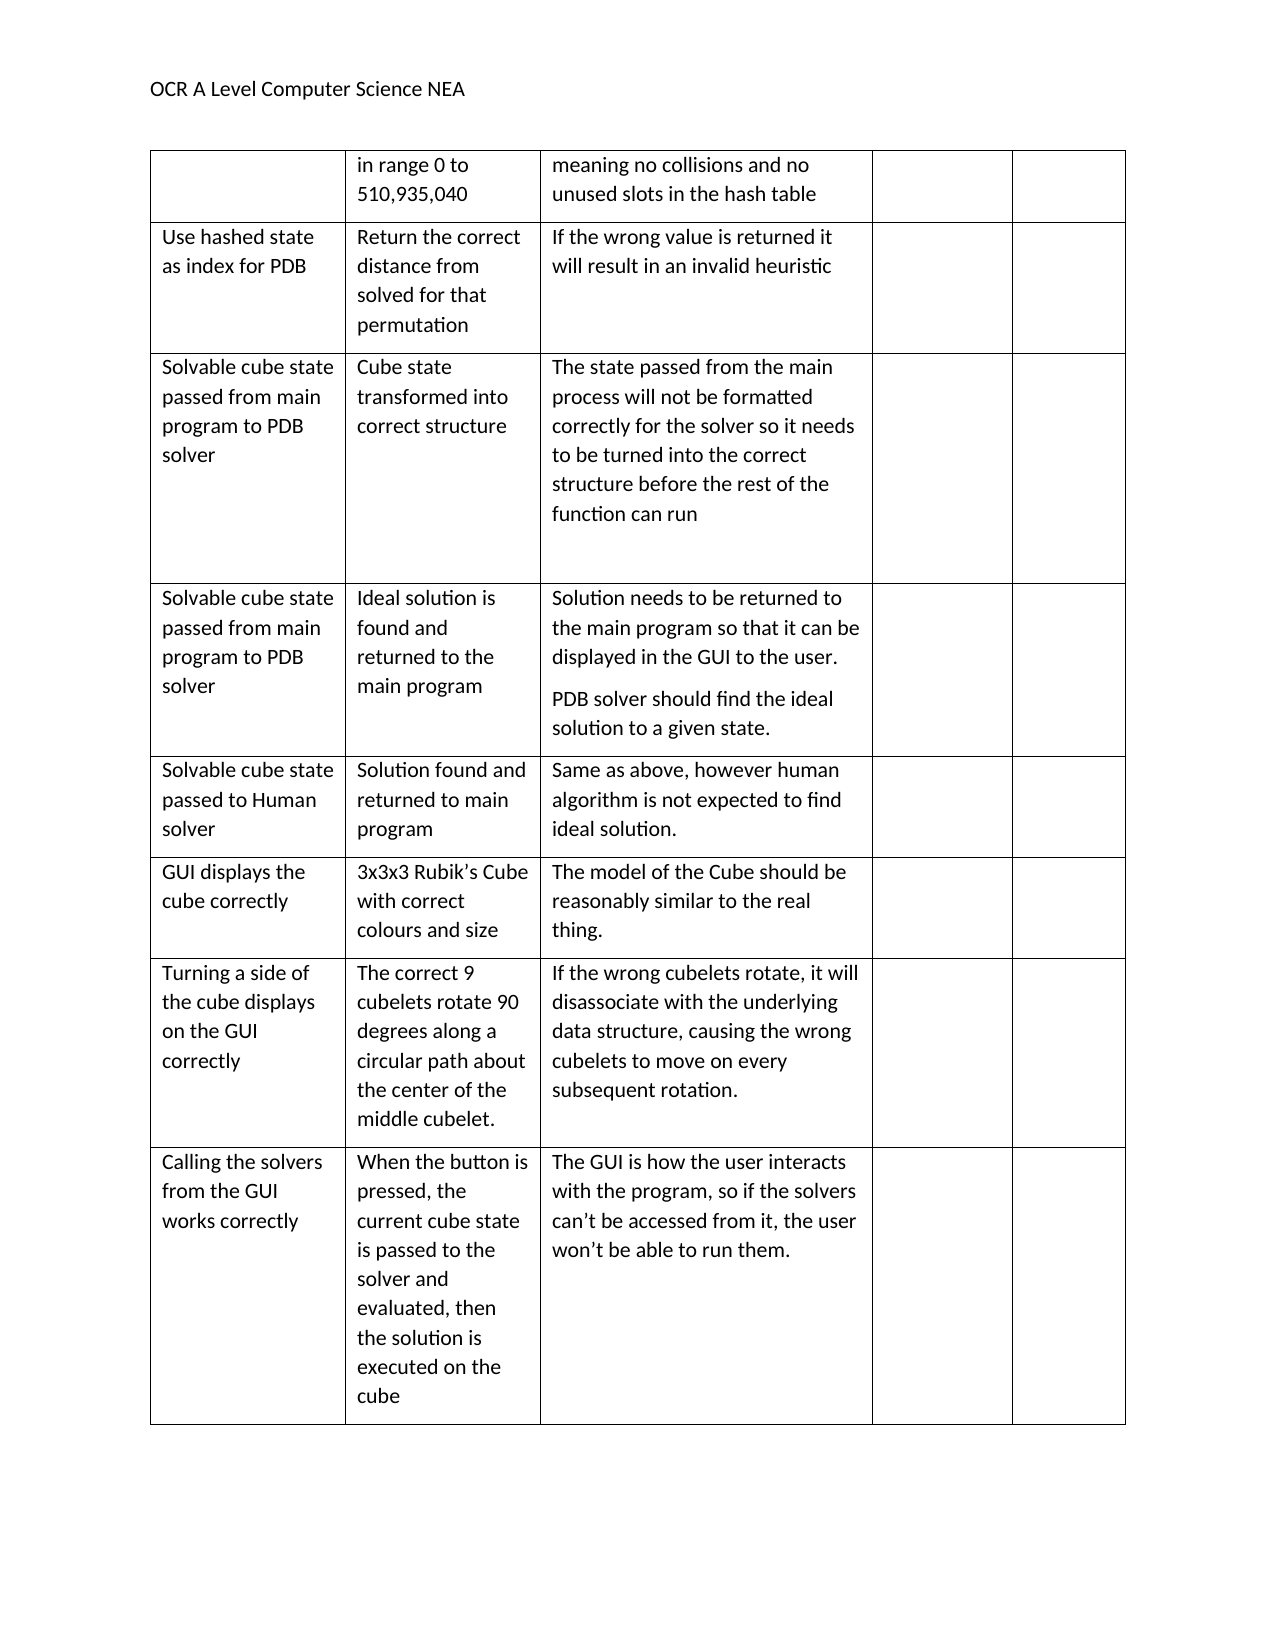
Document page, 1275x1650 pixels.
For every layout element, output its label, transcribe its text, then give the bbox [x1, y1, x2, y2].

table_cell [873, 151, 1012, 222]
table_cell The state passed from the main process will not be formatted correctly for the solver so it needs to be turned into the correct structure before the rest of the function can run [541, 354, 872, 583]
table_cell [1013, 354, 1125, 583]
table_cell [1013, 223, 1125, 352]
table_cell Solution needs to be returned to the main program so that it can be displayed in the GUI to the user. PDB solver should find the ideal solution to a given state. [541, 584, 872, 756]
table_cell The GUI is how the user interacts with the program, so if the solvers can’t be accessed from it, the user won’t be able to run them. [541, 1148, 872, 1424]
table_cell Calling the solvers from the GUI works correctly [151, 1148, 345, 1424]
table_cell Cube state transformed into correct structure [346, 354, 540, 583]
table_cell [346, 151, 540, 222]
table_cell [873, 223, 1012, 352]
table_cell Ideal solution is found and returned to the main program [346, 584, 540, 756]
table_cell GUI displays the cube correctly [151, 858, 345, 958]
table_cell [541, 151, 872, 222]
table_cell 3x3x3 Rubik’s Cube with correct colours and size [346, 858, 540, 958]
table_cell [1013, 959, 1125, 1147]
table_cell [873, 1148, 1012, 1424]
table_cell The correct 9 cubelets rotate 90 degrees along a circular path about the center of the middle cubelet. [346, 959, 540, 1147]
table_cell Solvable cube state passed to Human solver [151, 757, 345, 857]
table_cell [151, 151, 345, 222]
table_cell [1013, 151, 1125, 222]
table_cell [1013, 858, 1125, 958]
table_cell [873, 757, 1012, 857]
table_cell [1013, 1148, 1125, 1424]
table_cell Solvable cube state passed from main program to PDB solver [151, 354, 345, 583]
table_cell [1013, 584, 1125, 756]
table_cell [873, 959, 1012, 1147]
table_cell [1013, 757, 1125, 857]
table_cell [873, 584, 1012, 756]
table_cell Return the correct distance from solved for that permutation [346, 223, 540, 352]
table_cell [873, 354, 1012, 583]
table_cell Solvable cube state passed from main program to PDB solver [151, 584, 345, 756]
table_cell [873, 858, 1012, 958]
table_cell If the wrong cubelets rotate, it will disassociate with the underlying data structure, causing the wrong cubelets to move on every subsequent rotation. [541, 959, 872, 1147]
table_cell Turning a side of the cube displays on the GUI correctly [151, 959, 345, 1147]
table_cell If the wrong value is returned it will result in an invalid heuristic [541, 223, 872, 352]
table_cell Use hashed state as index for PDB [151, 223, 345, 352]
table_cell The model of the Cube should be reasonably similar to the real thing. [541, 858, 872, 958]
table_cell Solution found and returned to main program [346, 757, 540, 857]
table_cell When the button is pressed, the current cube state is passed to the solver and evaluated, then the solution is executed on the cube [346, 1148, 540, 1424]
table_cell Same as above, however human algorithm is not expected to find ideal solution. [541, 757, 872, 857]
